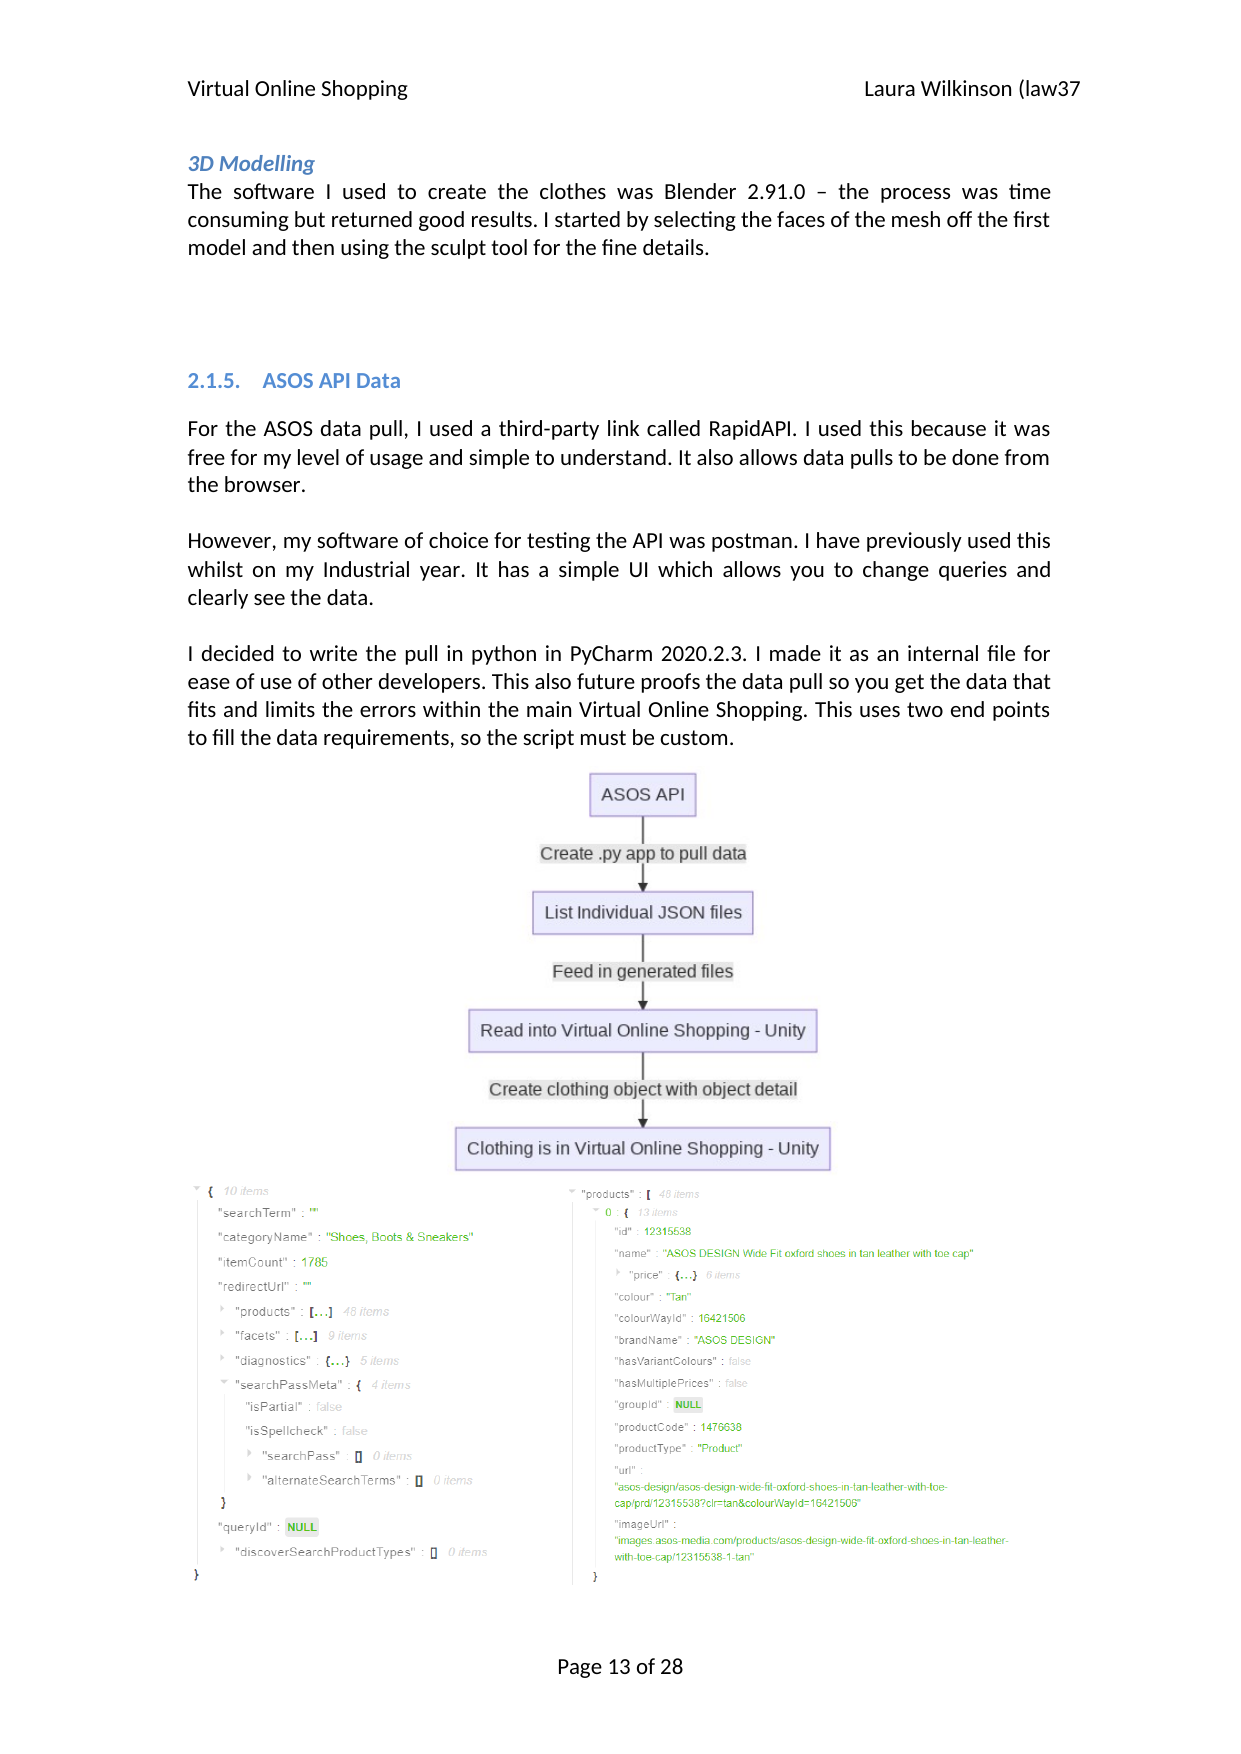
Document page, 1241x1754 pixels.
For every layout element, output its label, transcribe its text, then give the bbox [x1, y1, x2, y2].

text However, my software of choice for testing the API was postman. I have previously used this whilst on my Industrial year. It has a simple UI which allows you to change queries and clearly see the data. [187, 527, 1053, 611]
text I decided to write the pull in python in PyCharm 2020.2.3. I made it as an internal file for ease of use of other developers. This also future proofs the data pull so you get the data that fits and limits the errors within the main Virtual Online Shopping. This uses two end points to fill the data requirements, so the script must be custom. [187, 639, 1053, 751]
text For the ASOS data pull, I used a third-party link called RapidAPI. I used this because it was free for my level of usage and simple to understand. It also allows data pulls to be done from the browser. [187, 414, 1053, 499]
subtitle ASOS API Data [187, 366, 1053, 394]
picture [187, 1178, 520, 1585]
picture [562, 1180, 1022, 1585]
text The software I used to create the clothes was Blender 2.91.0 – the process was time consuming but returned good results. I started by selecting the faces of the mesh off the first model and then using the sculpt tool for the fine details. [187, 177, 1053, 261]
subtitle 3D Modelling [187, 149, 1053, 177]
